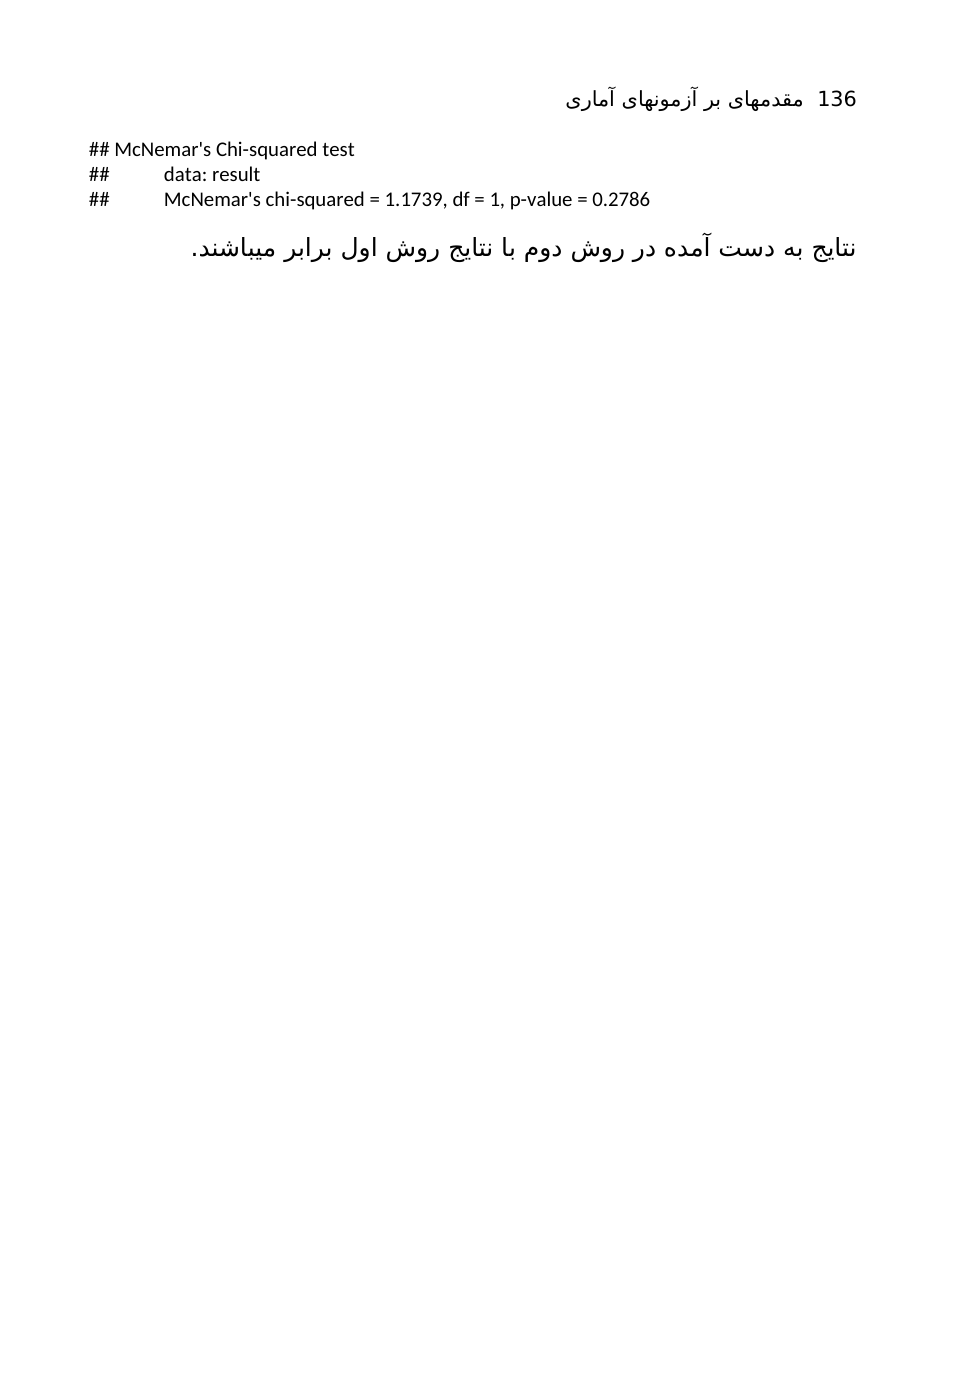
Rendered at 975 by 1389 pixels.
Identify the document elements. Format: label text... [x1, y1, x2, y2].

text نتایج به دست آمده در روش دوم با نتایج روش اول برابر می‏باشند. [89, 233, 857, 262]
text ## McNemar's Chi-squared test ## data: result ## McNemar's chi-squared = 1.1739, df = 1, p-value = 0.2786 [89, 136, 857, 212]
